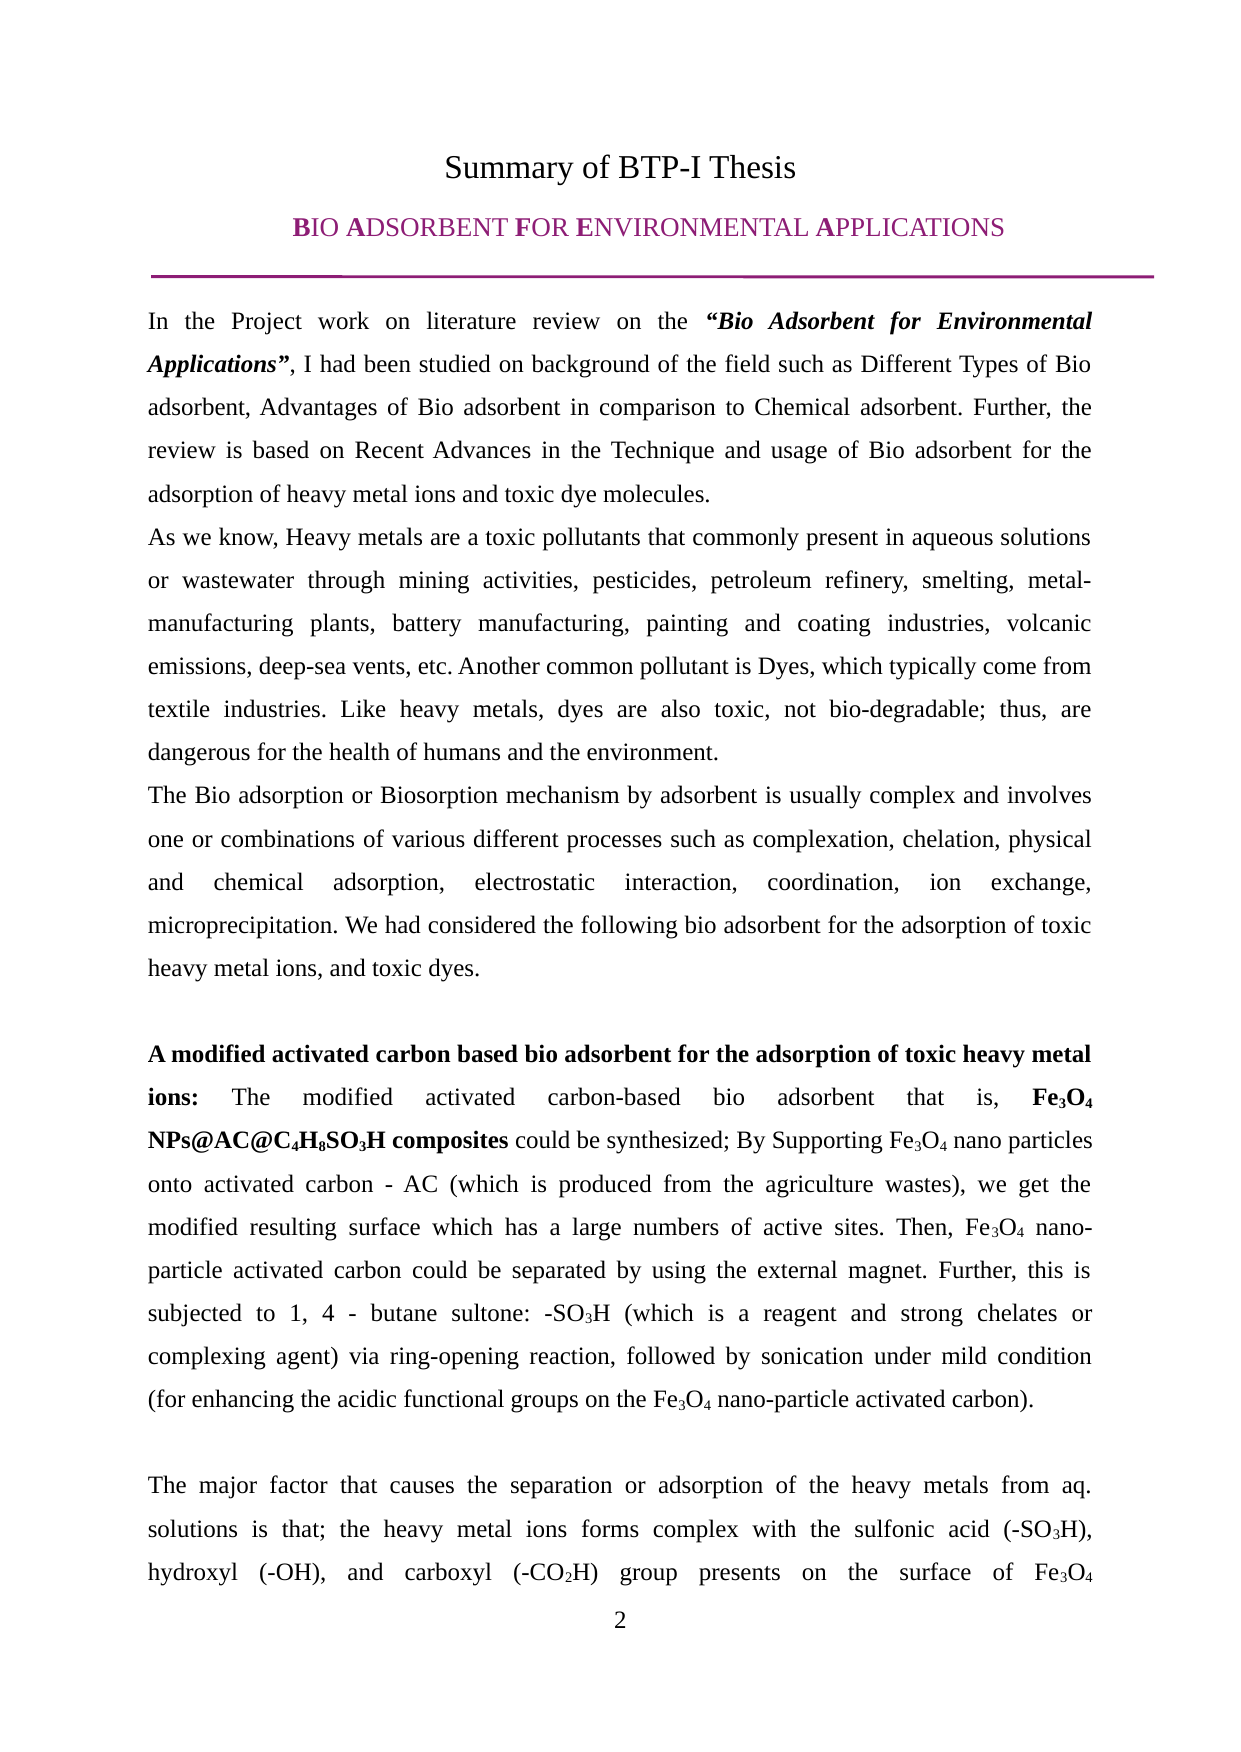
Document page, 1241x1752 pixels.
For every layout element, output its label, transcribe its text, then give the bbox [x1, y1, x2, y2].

table_header BIO ADSORBENT FOR ENVIRONMENTAL APPLICATIONS [147, 206, 1150, 263]
text In the Project work on literature review on the “Bio Adsorbent for Environmental Applications”, I had been studied on background of the field such as Different Types of Bio adsorbent, Advantages of Bio adsorbent in comparison to Chemical adsorbent. Further, the review is based on Recent Advances in the Technique and usage of Bio adsorbent for the adsorption of heavy metal ions and toxic dye molecules. [148, 306, 1092, 507]
text Summary of BTP-I Thesis [148, 148, 1092, 186]
text A modified activated carbon based bio adsorbent for the adsorption of toxic heavy metal ions: The modified activated carbon-based bio adsorbent that is, Fe3O4 NPs@AC@C4H8SO3H composites could be synthesized; By Supporting Fe3O4 nano particles onto activated carbon - AC (which is produced from the agriculture wastes), we get the modified resulting surface which has a large numbers of active sites. Then, Fe3O4 nano-particle activated carbon could be separated by using the external magnet. Further, this is subjected to 1, 4 - butane sultone: -SO3H (which is a reagent and strong chelates or complexing agent) via ring-opening reaction, followed by sonication under mild condition (for enhancing the acidic functional groups on the Fe3O4 nano-particle activated carbon). [148, 1039, 1092, 1413]
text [148, 1471, 1092, 1586]
text As we know, Heavy metals are a toxic pollutants that commonly present in aqueous solutions or wastewater through mining activities, pesticides, petroleum refinery, smelting, metal-manufacturing plants, battery manufacturing, painting and coating industries, volcanic emissions, deep-sea vents, etc. Another common pollutant is Dyes, which typically come from textile industries. Like heavy metals, dyes are also toxic, not bio-degradable; thus, are dangerous for the health of humans and the environment. [148, 522, 1092, 766]
text The Bio adsorption or Biosorption mechanism by adsorbent is usually complex and involves one or combinations of various different processes such as complexation, chelation, physical and chemical adsorption, electrostatic interaction, coordination, ion exchange, microprecipitation. We had considered the following bio adsorbent for the adsorption of toxic heavy metal ions, and toxic dyes. [148, 781, 1092, 982]
